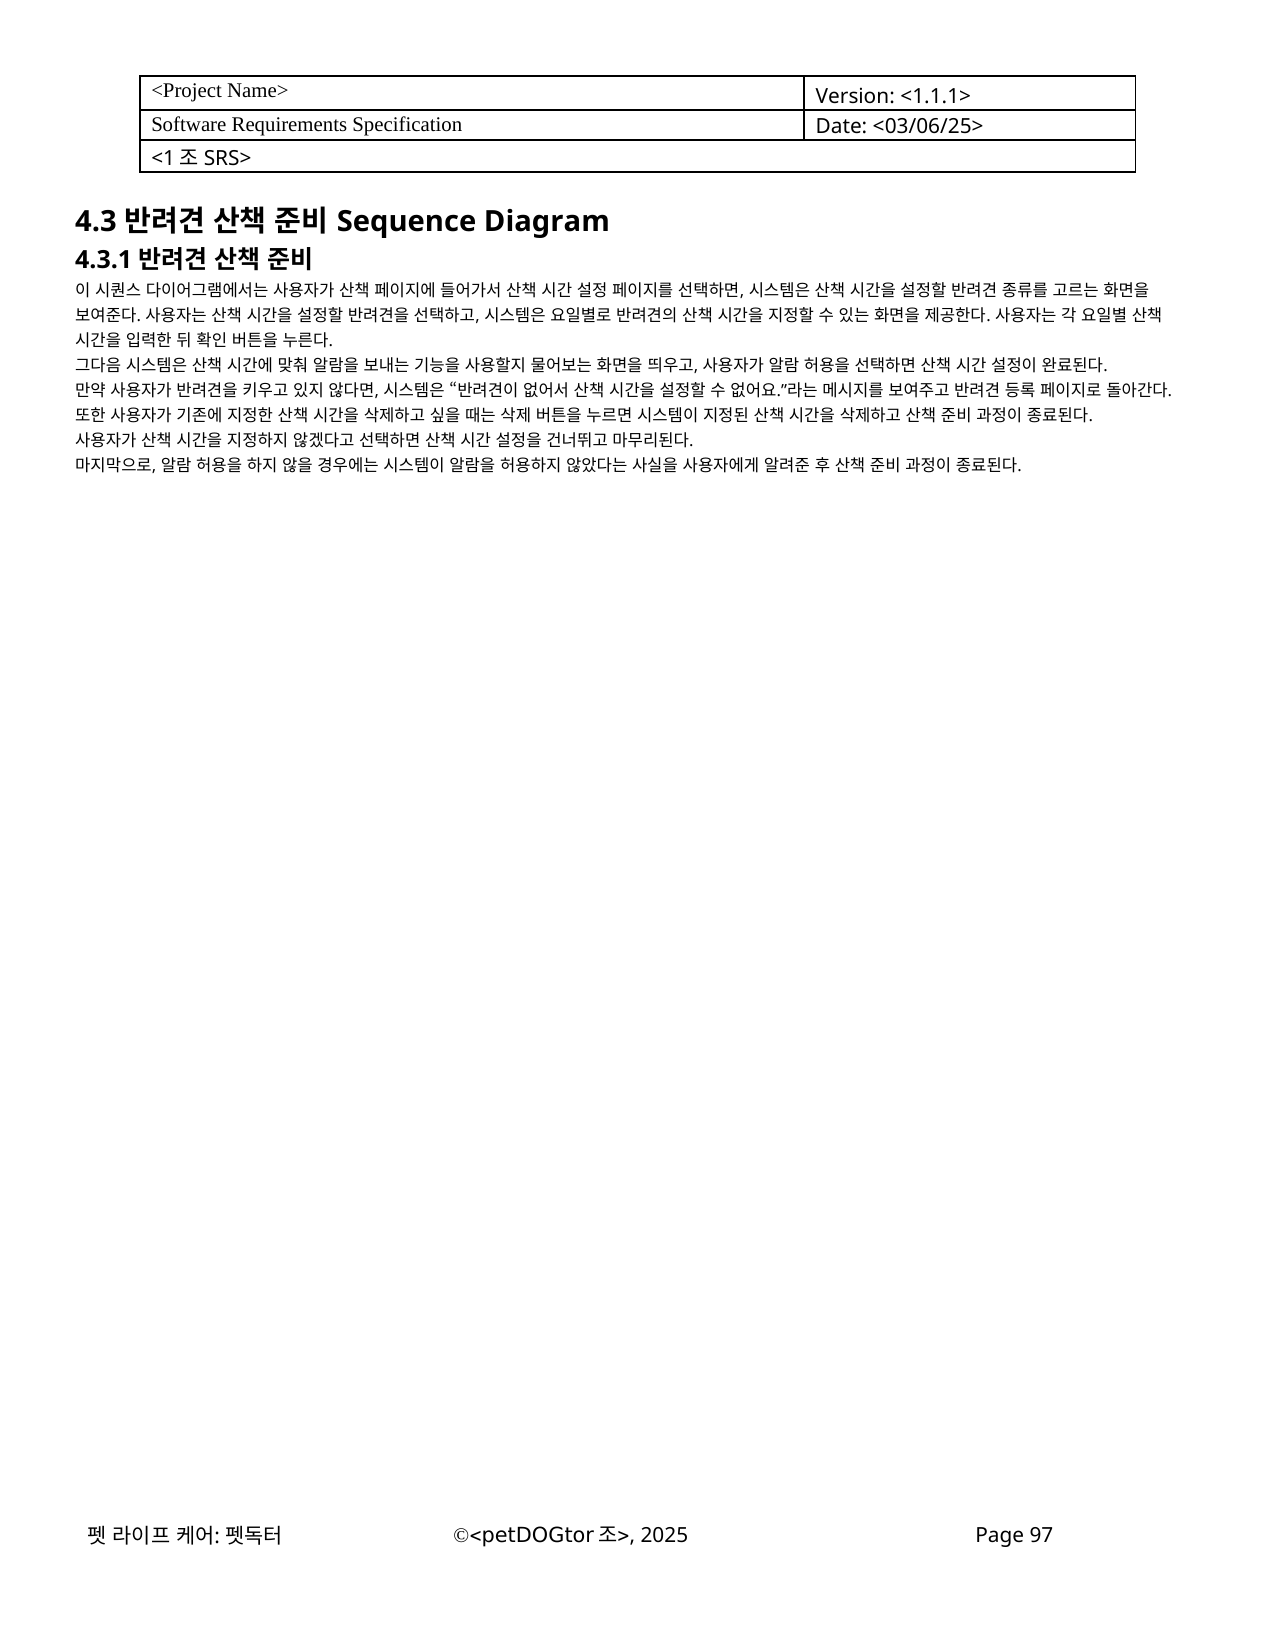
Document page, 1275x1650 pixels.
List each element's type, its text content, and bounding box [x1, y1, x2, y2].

text 사용자가 산책 시간을 지정하지 않겠다고 선택하면 산책 시간 설정을 건너뛰고 마무리된다. [75, 426, 1200, 451]
text 4.3.1 반려견 산책 준비 [75, 240, 1200, 276]
text 그다음 시스템은 산책 시간에 맞춰 알람을 보내는 기능을 사용할지 물어보는 화면을 띄우고, 사용자가 알람 허용을 선택하면 산책 시간 설정이 완료된다. [75, 351, 1200, 376]
text 만약 사용자가 반려견을 키우고 있지 않다면, 시스템은 “반려견이 없어서 산책 시간을 설정할 수 없어요.”라는 메시지를 보여주고 반려견 등록 페이지로 돌아간다. [75, 376, 1200, 401]
text 이 시퀀스 다이어그램에서는 사용자가 산책 페이지에 들어가서 산책 시간 설정 페이지를 선택하면, 시스템은 산책 시간을 설정할 반려견 종류를 고르는 화면을 보여준다. 사용자는 산책 시간을 설정할 반려견을 선택하고, 시스템은 요일별로 반려견의 산책 시간을 지정할 수 있는 화면을 제공한다. 사용자는 각 요일별 산책 시간을 입력한 뒤 확인 버튼을 누른다. [75, 276, 1200, 351]
text 또한 사용자가 기존에 지정한 산책 시간을 삭제하고 싶을 때는 삭제 버튼을 누르면 시스템이 지정된 산책 시간을 삭제하고 산책 준비 과정이 종료된다. [75, 401, 1200, 426]
text 4.3 반려견 산책 준비 Sequence Diagram [75, 198, 1200, 240]
text 마지막으로, 알람 허용을 하지 않을 경우에는 시스템이 알람을 허용하지 않았다는 사실을 사용자에게 알려준 후 산책 준비 과정이 종료된다. [75, 451, 1200, 476]
